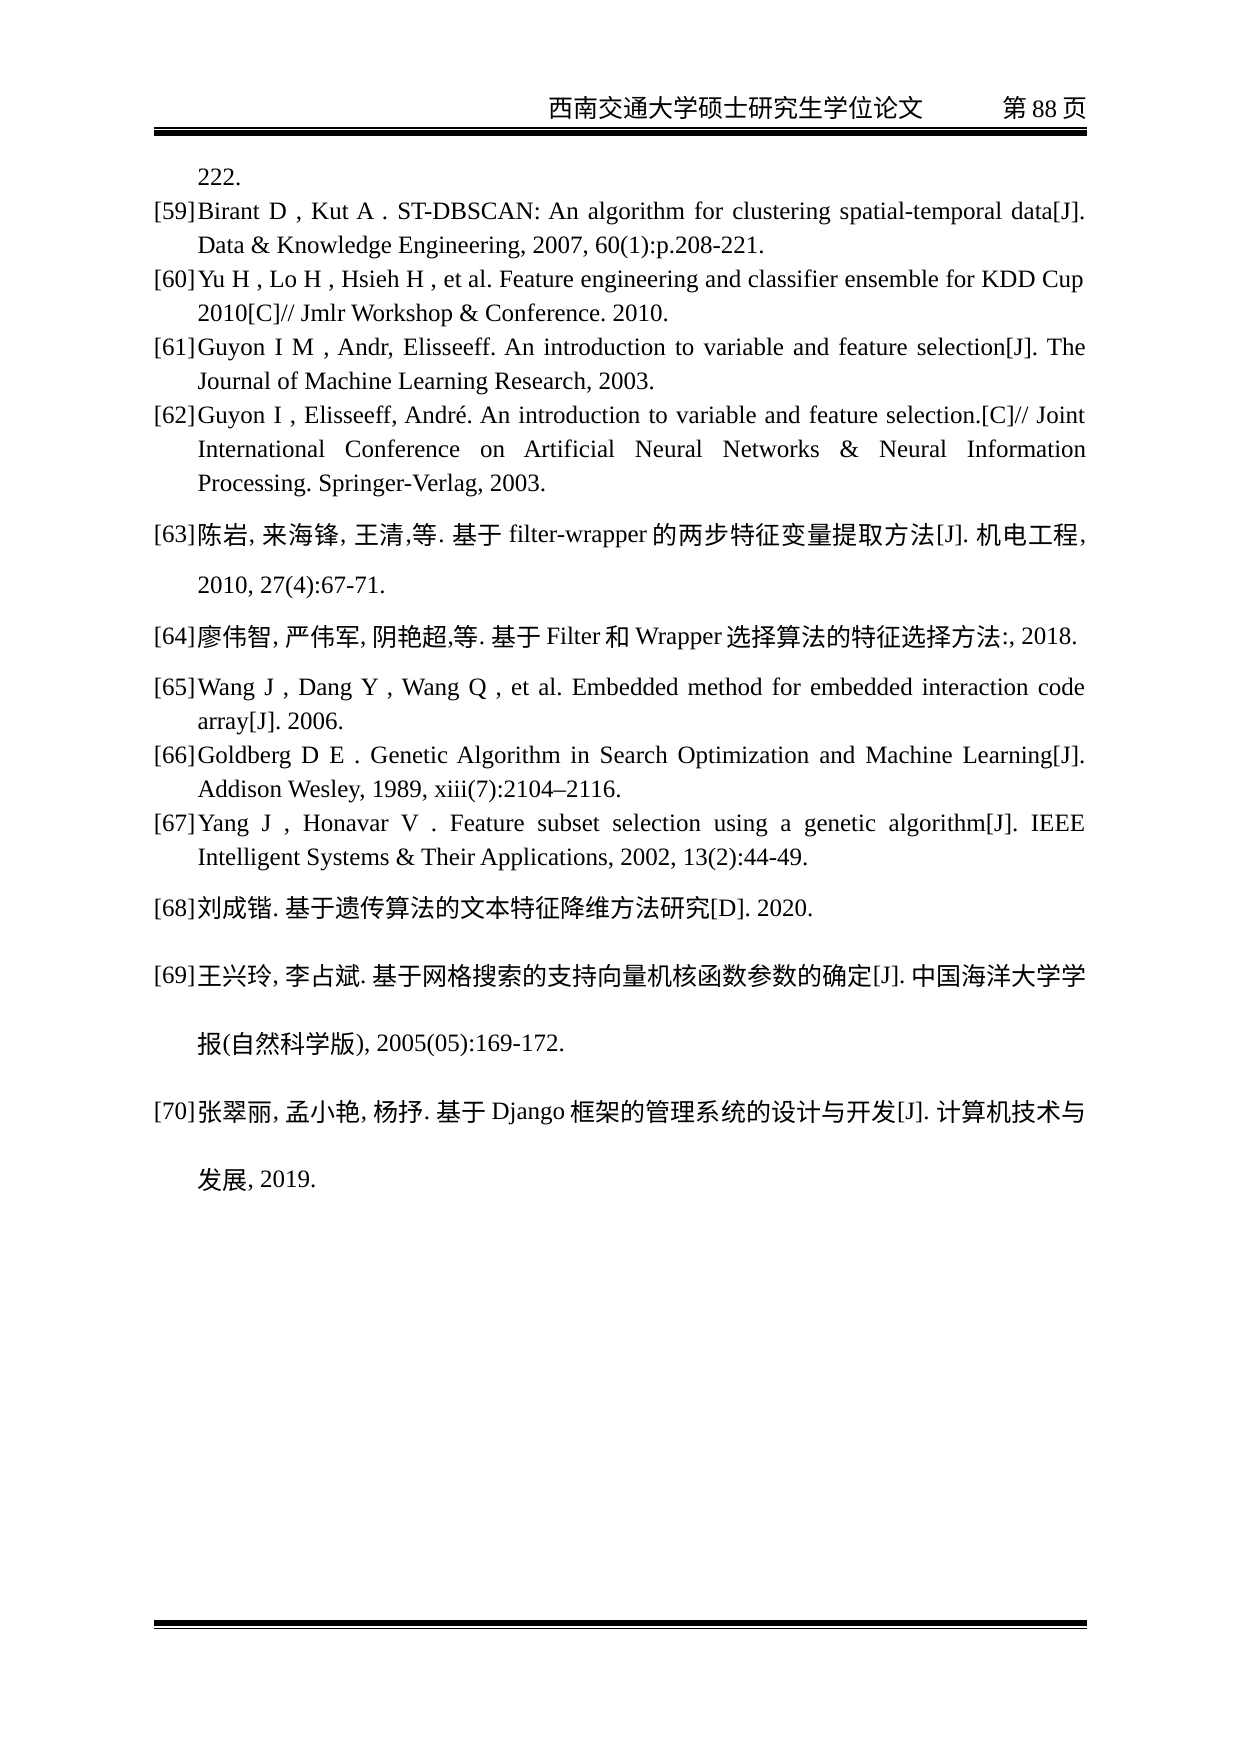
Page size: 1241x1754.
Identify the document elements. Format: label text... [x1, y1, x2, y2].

list Guyon I , Elisseeff, André. An introduction to variable and feature selection.[C]// Joint International Conference on Artificial Neural Networks & Neural Information Processing. Springer-Verlag, 2003. [153, 398, 1087, 499]
list 张翠丽, 孟小艳, 杨抒. 基于Django框架的管理系统的设计与开发[J]. 计算机技术与发展, 2019. [153, 1077, 1087, 1213]
list 王兴玲, 李占斌. 基于网格搜索的支持向量机核函数参数的确定[J]. 中国海洋大学学报(自然科学版), 2005(05):169-172. [153, 941, 1087, 1077]
list Birant D , Kut A . ST-DBSCAN: An algorithm for clustering spatial-temporal data[J]. Data & Knowledge Engineering, 2007, 60(1):p.208-221. [153, 194, 1087, 262]
list Guyon I M , Andr, Elisseeff. An introduction to variable and feature selection[J]. The Journal of Machine Learning Research, 2003. [153, 330, 1087, 398]
list 廖伟智, 严伟军, 阴艳超,等. 基于Filter和Wrapper选择算法的特征选择方法:, 2018. [153, 601, 1087, 669]
list Wang J , Dang Y , Wang Q , et al. Embedded method for embedded interaction code array[J]. 2006. [153, 669, 1087, 737]
list Yu H , Lo H , Hsieh H , et al. Feature engineering and classifier ensemble for KDD Cup 2010[C]// Jmlr Workshop & Conference. 2010. [153, 262, 1087, 330]
list 刘成锴. 基于遗传算法的文本特征降维方法研究[D]. 2020. [153, 873, 1087, 941]
list 陈岩, 来海锋, 王清,等. 基于filter-wrapper的两步特征变量提取方法[J]. 机电工程, 2010, 27(4):67-71. [153, 499, 1087, 601]
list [153, 160, 1087, 194]
list Yang J , Honavar V . Feature subset selection using a genetic algorithm[J]. IEEE Intelligent Systems & Their Applications, 2002, 13(2):44-49. [153, 805, 1087, 873]
list Goldberg D E . Genetic Algorithm in Search Optimization and Machine Learning[J]. Addison Wesley, 1989, xiii(7):2104–2116. [153, 737, 1087, 805]
